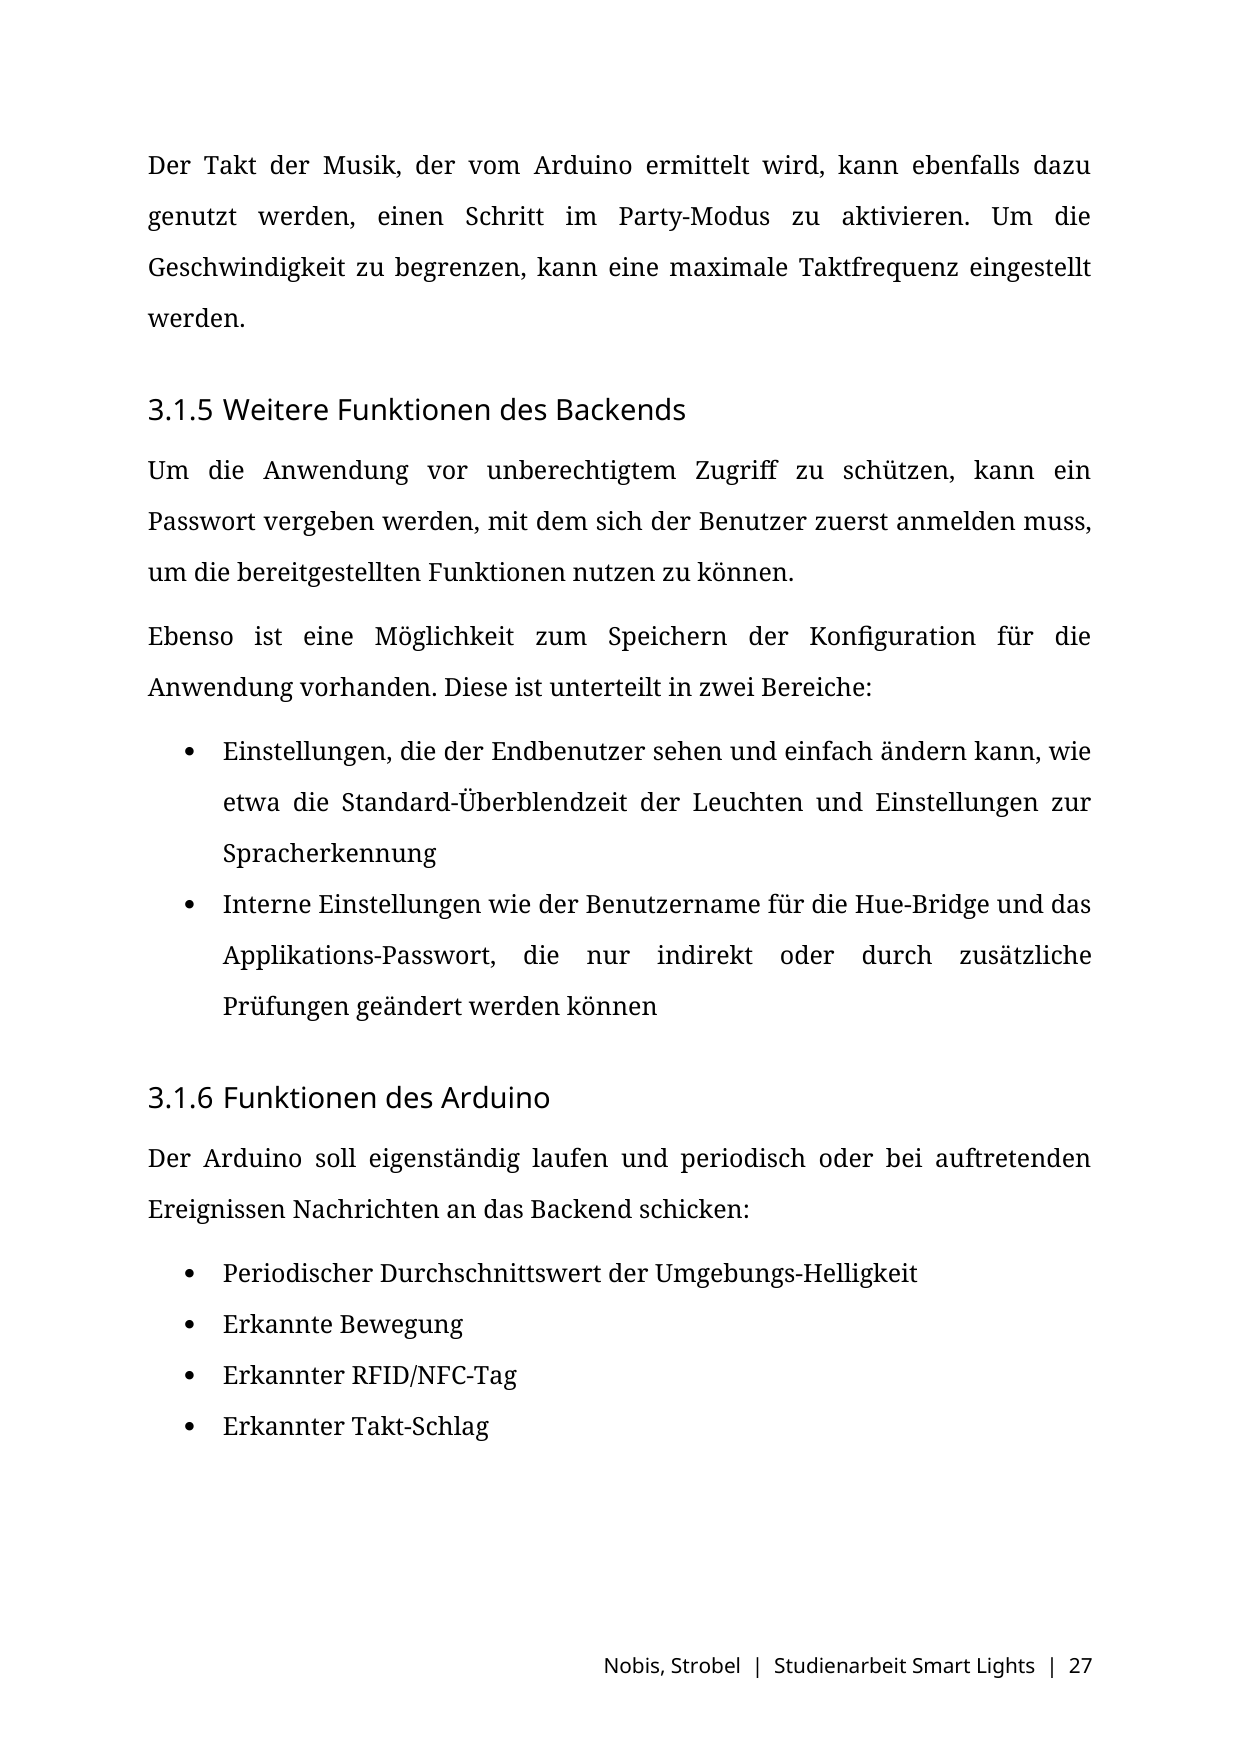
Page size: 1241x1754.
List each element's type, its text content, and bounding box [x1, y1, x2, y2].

list Erkannter Takt-Schlag [185, 1408, 1092, 1442]
list Einstellungen, die der Endbenutzer sehen und einfach ändern kann, wie etwa die Standard-Überblendzeit der Leuchten und Einstellungen zur Spracherkennung [185, 733, 1092, 869]
subtitle Weitere Funktionen des Backends [148, 389, 1092, 429]
list Erkannter RFID/NFC-Tag [185, 1357, 1092, 1391]
text Um die Anwendung vor unberechtigtem Zugriff zu schützen, kann ein Passwort vergeben werden, mit dem sich der Benutzer zuerst anmelden muss, um die bereitgestellten Funktionen nutzen zu können. [148, 453, 1092, 589]
text Ebenso ist eine Möglichkeit zum Speichern der Konfiguration für die Anwendung vorhanden. Diese ist unterteilt in zwei Bereiche: [148, 619, 1092, 704]
text Der Arduino soll eigenständig laufen und periodisch oder bei auftretenden Ereignissen Nachrichten an das Backend schicken: [148, 1141, 1092, 1226]
subtitle Funktionen des Arduino [148, 1077, 1092, 1117]
list Interne Einstellungen wie der Benutzername für die Hue-Bridge und das Applikations-Passwort, die nur indirekt oder durch zusätzliche Prüfungen geändert werden können [185, 886, 1092, 1022]
text Der Takt der Musik, der vom Arduino ermittelt wird, kann ebenfalls dazu genutzt werden, einen Schritt im Party-Modus zu aktivieren. Um die Geschwindigkeit zu begrenzen, kann eine maximale Taktfrequenz eingestellt werden. [148, 148, 1092, 335]
list Periodischer Durchschnittswert der Umgebungs-Helligkeit [185, 1255, 1092, 1289]
list Erkannte Bewegung [185, 1306, 1092, 1340]
